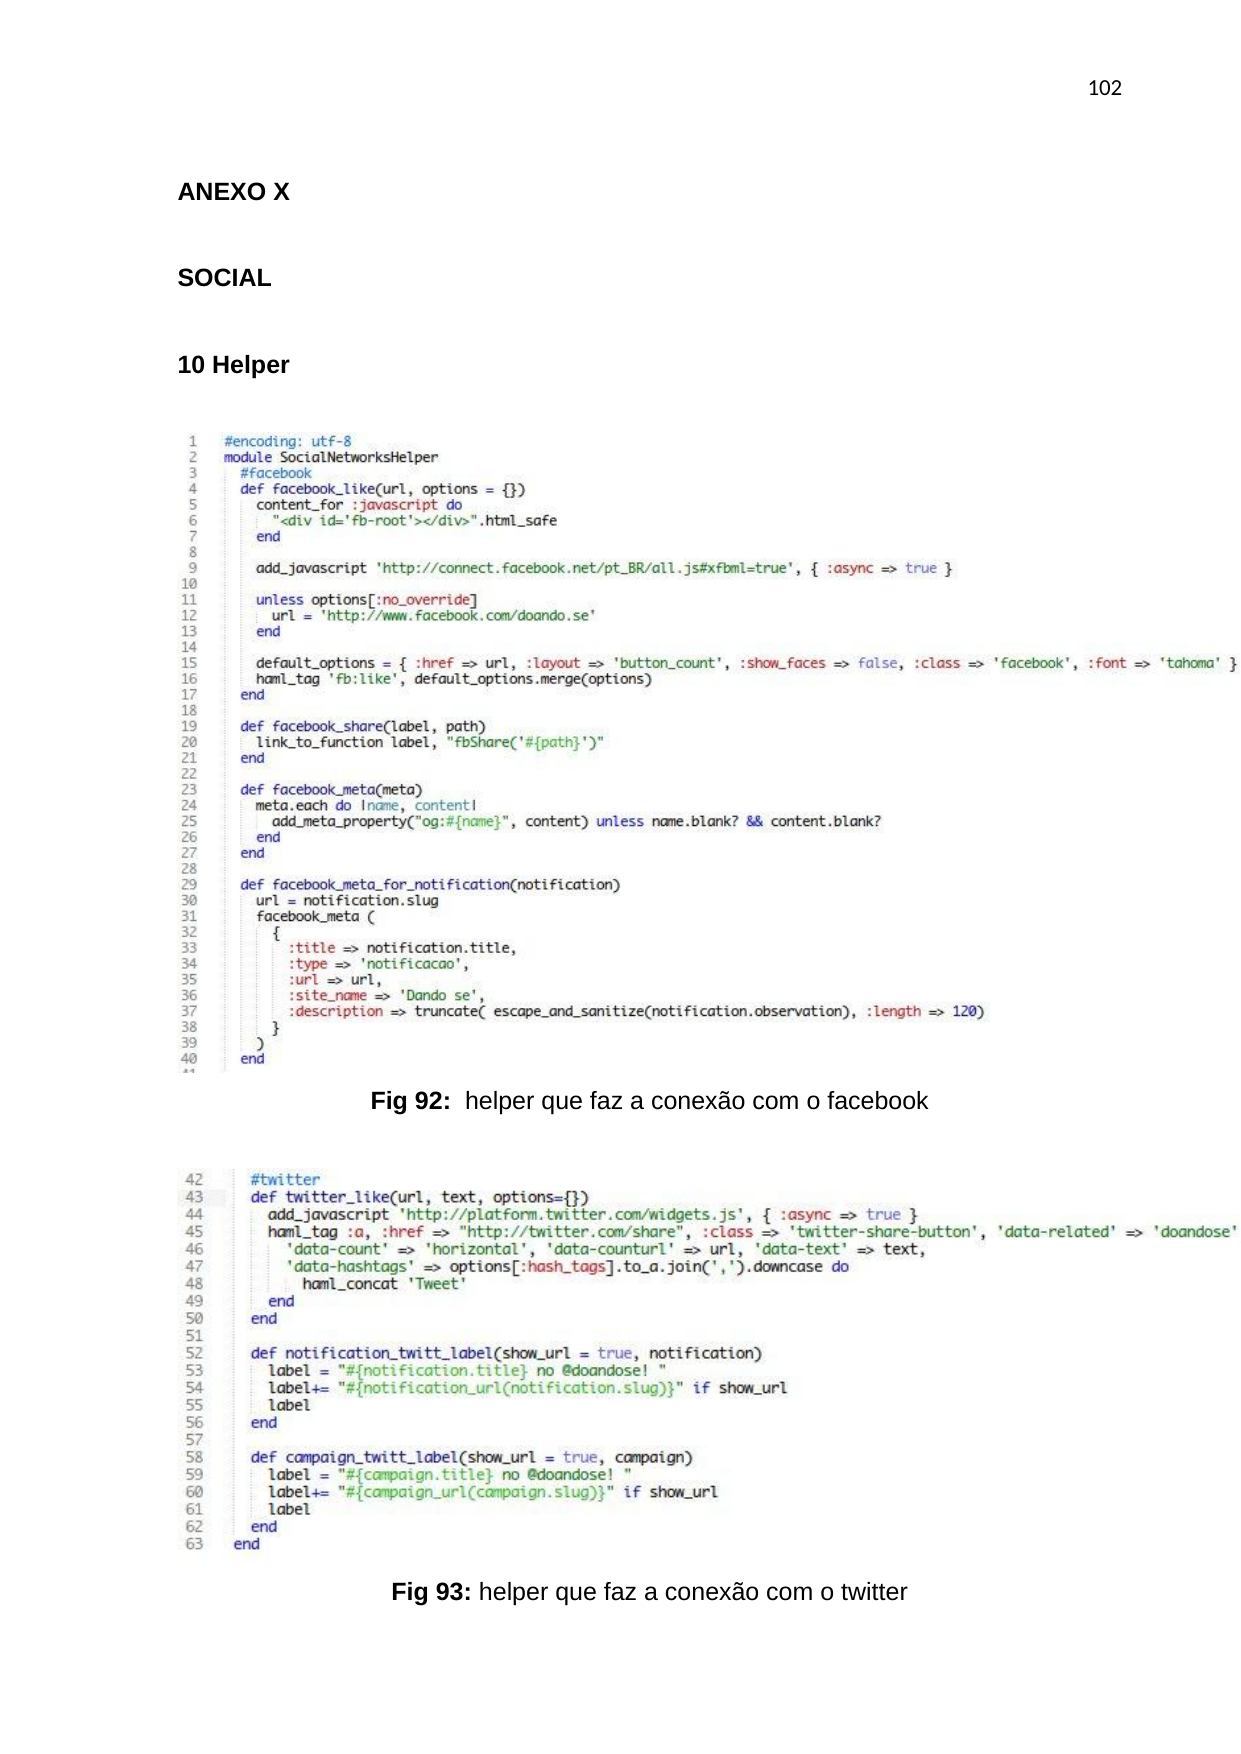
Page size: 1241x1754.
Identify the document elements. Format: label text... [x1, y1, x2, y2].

picture [177, 432, 1241, 1073]
text ANEXO X [177, 177, 1122, 206]
text Fig 93: helper que faz a conexão com o twitter [177, 1577, 1122, 1606]
picture [177, 1168, 1241, 1564]
text 10 Helper [177, 350, 1122, 378]
text SOCIAL [177, 263, 1122, 292]
text Fig 92: helper que faz a conexão com o facebook [177, 1086, 1122, 1115]
